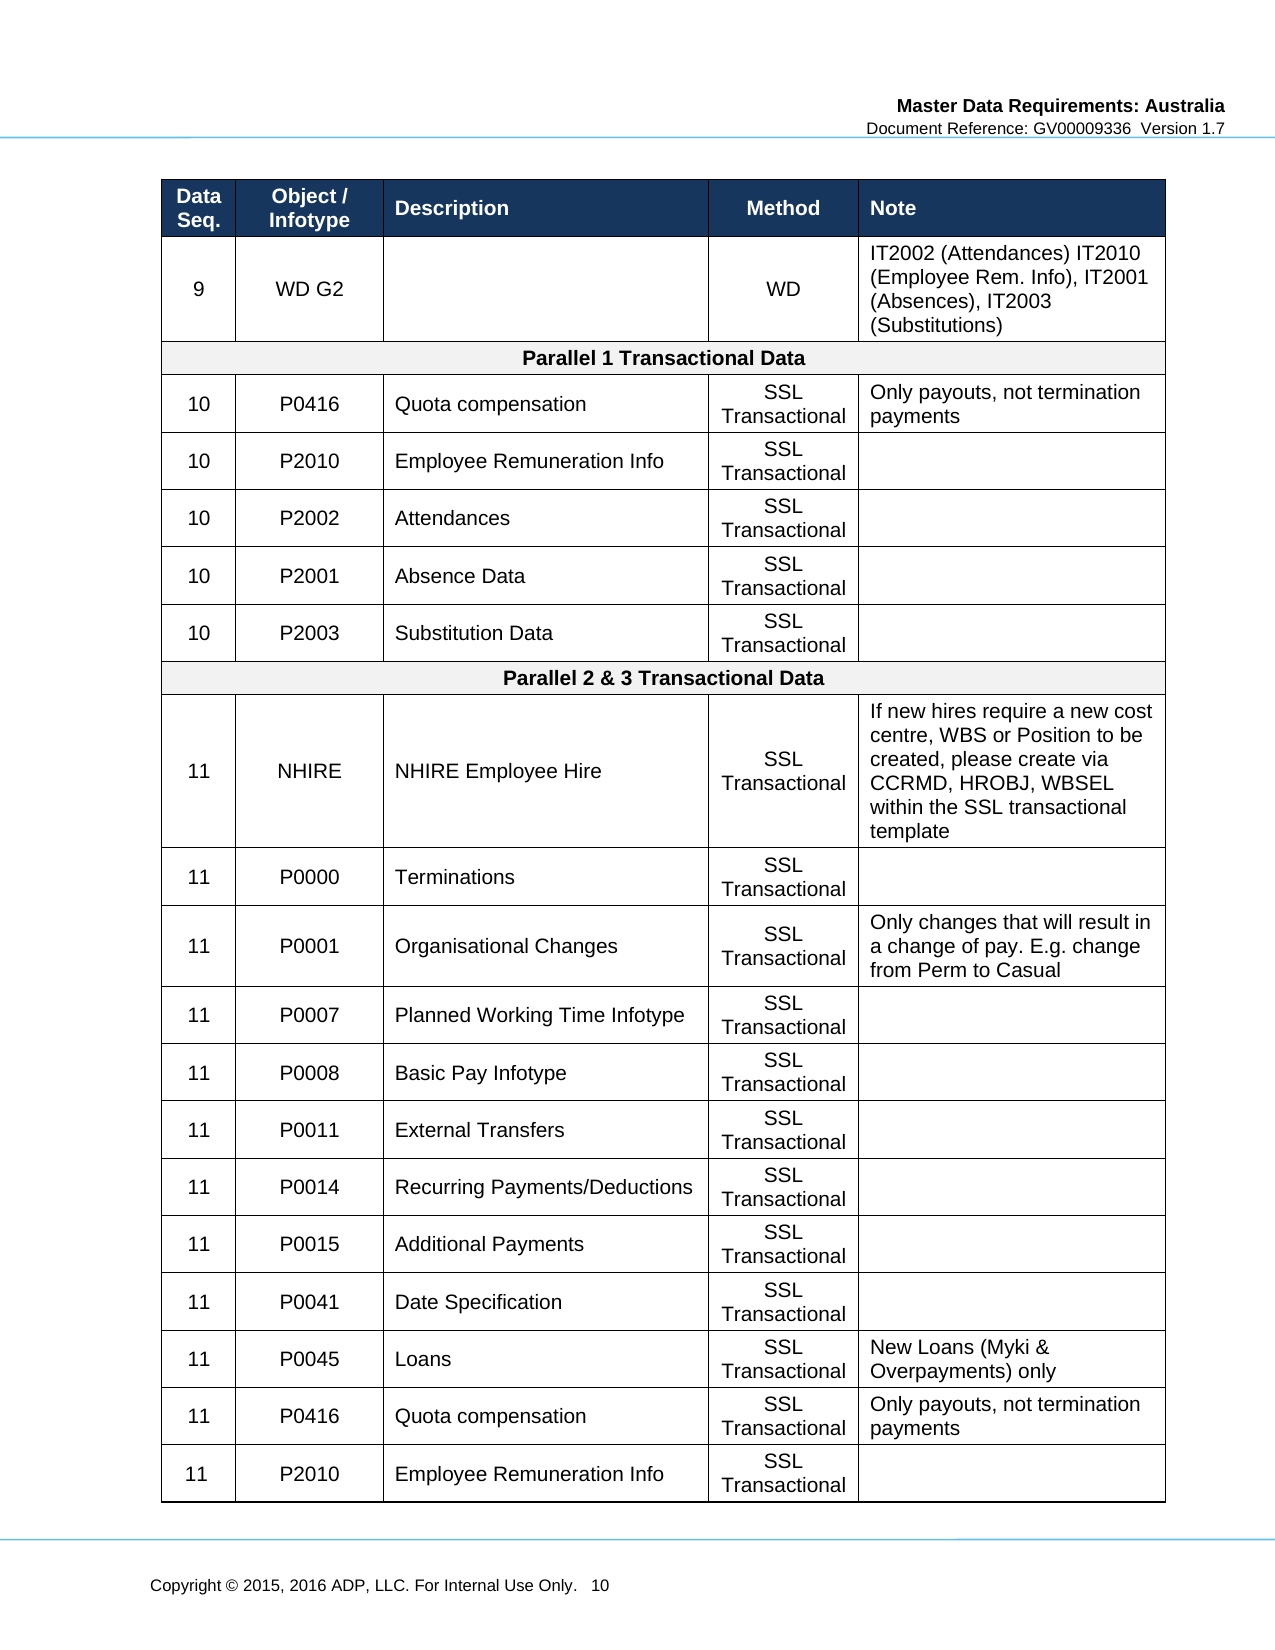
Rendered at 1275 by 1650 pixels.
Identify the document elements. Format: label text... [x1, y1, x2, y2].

table_cell Date Specification [384, 1273, 708, 1329]
table_cell P0416 [236, 1388, 383, 1444]
table_cell SSL Transactional [709, 1388, 858, 1444]
table_cell P0045 [236, 1331, 383, 1387]
table_cell SSL Transactional [709, 1273, 858, 1329]
table_cell If new hires require a new cost centre, WBS or Position to be created, please create via CCRMD, HROBJ, WBSEL within the SSL transactional template [859, 695, 1165, 847]
table_cell SSL Transactional [709, 906, 858, 986]
table_cell P0416 [236, 375, 383, 432]
table_cell 11 [162, 1331, 235, 1387]
table_cell SSL Transactional [709, 605, 858, 661]
table_cell [859, 848, 1165, 904]
table_header Note [859, 180, 1165, 236]
table_cell SSL Transactional [709, 1216, 858, 1272]
table_cell P0014 [236, 1159, 383, 1215]
table_cell 11 [162, 1273, 235, 1329]
table_cell 10 [162, 433, 235, 489]
table_cell Absence Data [384, 547, 708, 603]
table_cell SSL Transactional [709, 1445, 858, 1501]
table_cell SSL Transactional [709, 1101, 858, 1158]
table_cell [859, 1044, 1165, 1100]
table_cell 10 [162, 547, 235, 603]
table_cell SSL Transactional [709, 547, 858, 603]
table_cell Loans [384, 1331, 708, 1387]
table_cell P2001 [236, 547, 383, 603]
table_cell IT2002 (Attendances) IT2010 (Employee Rem. Info), IT2001 (Absences), IT2003 (Substitutions) [859, 237, 1165, 341]
table_cell Organisational Changes [384, 906, 708, 986]
table_cell [859, 605, 1165, 661]
table_cell P2010 [236, 1445, 383, 1501]
table_cell [859, 547, 1165, 603]
table_cell 11 [162, 1216, 235, 1272]
table_cell [859, 987, 1165, 1043]
table_cell [859, 1101, 1165, 1158]
table_cell P0015 [236, 1216, 383, 1272]
table_cell WD G2 [236, 237, 383, 341]
table_cell Employee Remuneration Info [384, 1445, 708, 1501]
table_cell P0041 [236, 1273, 383, 1329]
table_cell Parallel 1 Transactional Data [162, 342, 1165, 374]
table_cell SSL Transactional [709, 987, 858, 1043]
table_cell SSL Transactional [709, 1159, 858, 1215]
table_cell SSL Transactional [709, 695, 858, 847]
table_header Method [709, 180, 858, 236]
table_cell [859, 1216, 1165, 1272]
table_cell P2003 [236, 605, 383, 661]
table_cell SSL Transactional [709, 375, 858, 432]
table_cell P0000 [236, 848, 383, 904]
table_cell 10 [162, 605, 235, 661]
table_cell 11 [162, 695, 235, 847]
table_cell Substitution Data [384, 605, 708, 661]
table_cell New Loans (Myki & Overpayments) only [859, 1331, 1165, 1387]
table_cell 10 [162, 490, 235, 546]
table_header Description [384, 180, 708, 236]
table_cell 11 [162, 1044, 235, 1100]
table_cell P0011 [236, 1101, 383, 1158]
table_cell P2010 [236, 433, 383, 489]
table_cell 11 [162, 987, 235, 1043]
table_cell Employee Remuneration Info [384, 433, 708, 489]
table_cell SSL Transactional [709, 848, 858, 904]
table_cell 11 [162, 848, 235, 904]
table_cell Only payouts, not termination payments [859, 1388, 1165, 1444]
table_cell [859, 433, 1165, 489]
table_cell [859, 490, 1165, 546]
table_cell Basic Pay Infotype [384, 1044, 708, 1100]
table_cell P0007 [236, 987, 383, 1043]
table_cell P0008 [236, 1044, 383, 1100]
table_cell WD [709, 237, 858, 341]
table_header Object / Infotype [236, 180, 383, 236]
table_cell Attendances [384, 490, 708, 546]
table_cell Only payouts, not termination payments [859, 375, 1165, 432]
table_cell P2002 [236, 490, 383, 546]
table_cell [859, 1273, 1165, 1329]
table_cell [384, 237, 708, 341]
table_cell Terminations [384, 848, 708, 904]
table_cell [859, 1445, 1165, 1501]
table_cell Only changes that will result in a change of pay. E.g. change from Perm to Casual [859, 906, 1165, 986]
table_cell P0001 [236, 906, 383, 986]
table_cell NHIRE [236, 695, 383, 847]
table_cell 11 [162, 906, 235, 986]
table_cell Quota compensation [384, 1388, 708, 1444]
table_header Data Seq. [162, 180, 235, 236]
table_cell Quota compensation [384, 375, 708, 432]
table_cell 9 [162, 237, 235, 341]
table_cell 11 [162, 1159, 235, 1215]
table_cell Parallel 2 & 3 Transactional Data [162, 662, 1165, 694]
table_cell 10 [162, 375, 235, 432]
table_cell SSL Transactional [709, 433, 858, 489]
table_cell SSL Transactional [709, 1331, 858, 1387]
table_cell External Transfers [384, 1101, 708, 1158]
table_cell Planned Working Time Infotype [384, 987, 708, 1043]
table_cell SSL Transactional [709, 1044, 858, 1100]
table_cell 11 [162, 1388, 235, 1444]
table_cell 11 [162, 1101, 235, 1158]
table_cell NHIRE Employee Hire [384, 695, 708, 847]
table_cell [859, 1159, 1165, 1215]
table_cell 11 [162, 1445, 235, 1501]
table_cell Recurring Payments/Deductions [384, 1159, 708, 1215]
table_cell Additional Payments [384, 1216, 708, 1272]
table_cell SSL Transactional [709, 490, 858, 546]
